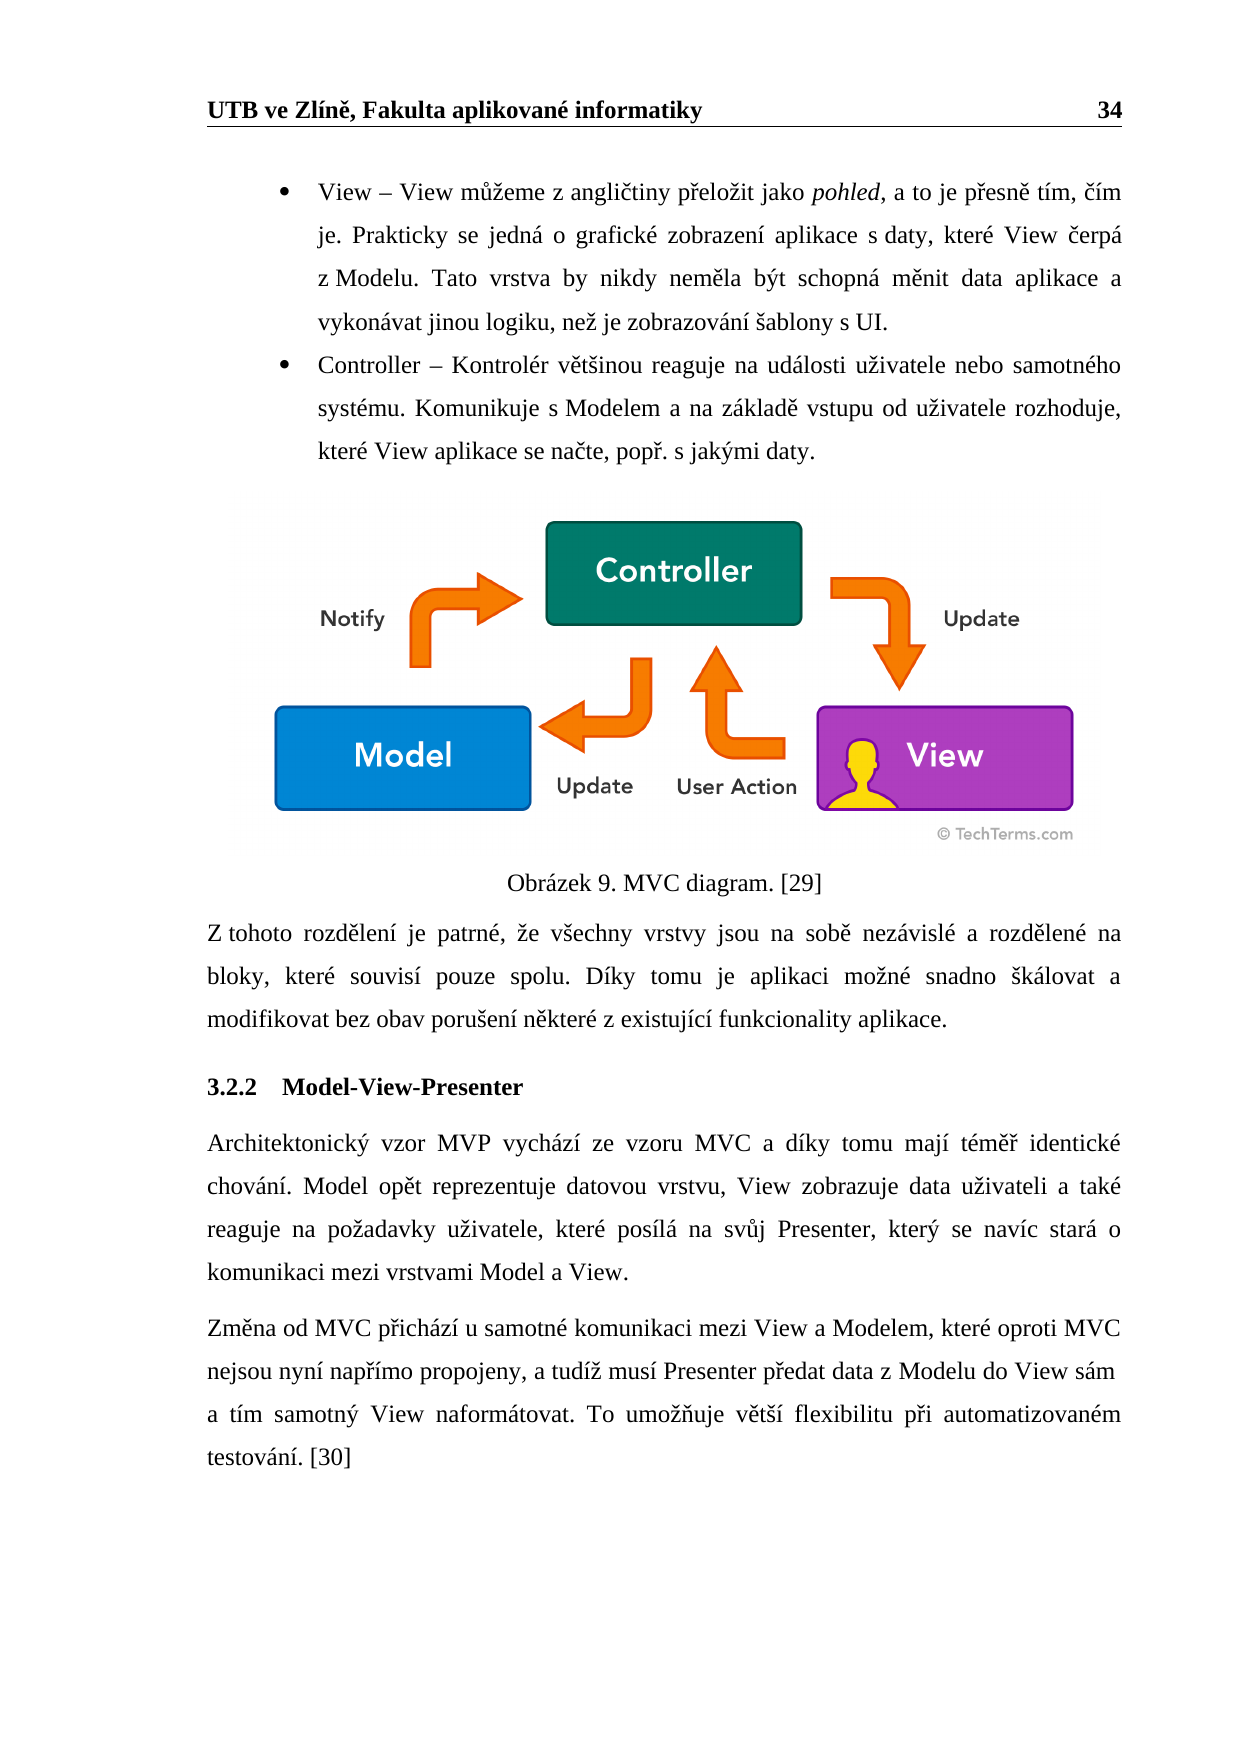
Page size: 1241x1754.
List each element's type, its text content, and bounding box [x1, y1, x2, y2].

list View – View můžeme z angličtiny přeložit jako pohled, a to je přesně tím, čím je. Prakticky se jedná o grafické zobrazení aplikace s daty, které View čerpá z Modelu. Tato vrstva by nikdy neměla být schopná měnit data aplikace a vykonávat jinou logiku, než je zobrazování šablony s UI. [280, 177, 1122, 335]
picture [228, 491, 1101, 856]
text Obrázek 9. MVC diagram. [207, 868, 1122, 897]
text Z tohoto rozdělení je patrné, že všechny vrstvy jsou na sobě nezávislé a rozdělené na bloky, které souvisí pouze spolu. Díky tomu je aplikaci možné snadno škálovat a modifikovat bez obav porušení některé z existující funkcionality aplikace. [207, 918, 1122, 1033]
text Architektonický vzor MVP vychází ze vzoru MVC a díky tomu mají téměř identické chování. Model opět reprezentuje datovou vrstvu, View zobrazuje data uživateli a také reaguje na požadavky uživatele, které posílá na svůj Presenter, který se navíc stará o komunikaci mezi vrstvami Model a View. [207, 1128, 1122, 1286]
text Změna od MVC přichází u samotné komunikaci mezi View a Modelem, které oproti MVC nejsou nyní napřímo propojeny, a tudíž musí Presenter předat data z Modelu do View sám a tím samotný View naformátovat. To umožňuje větší flexibilitu při automatizovaném testování. [207, 1313, 1122, 1471]
list Controller – Kontrolér většinou reaguje na události uživatele nebo samotného systému. Komunikuje s Modelem a na základě vstupu od uživatele rozhoduje, které View aplikace se načte, popř. s jakými daty. [280, 350, 1122, 465]
subtitle Model-View-Presenter [207, 1072, 1122, 1101]
